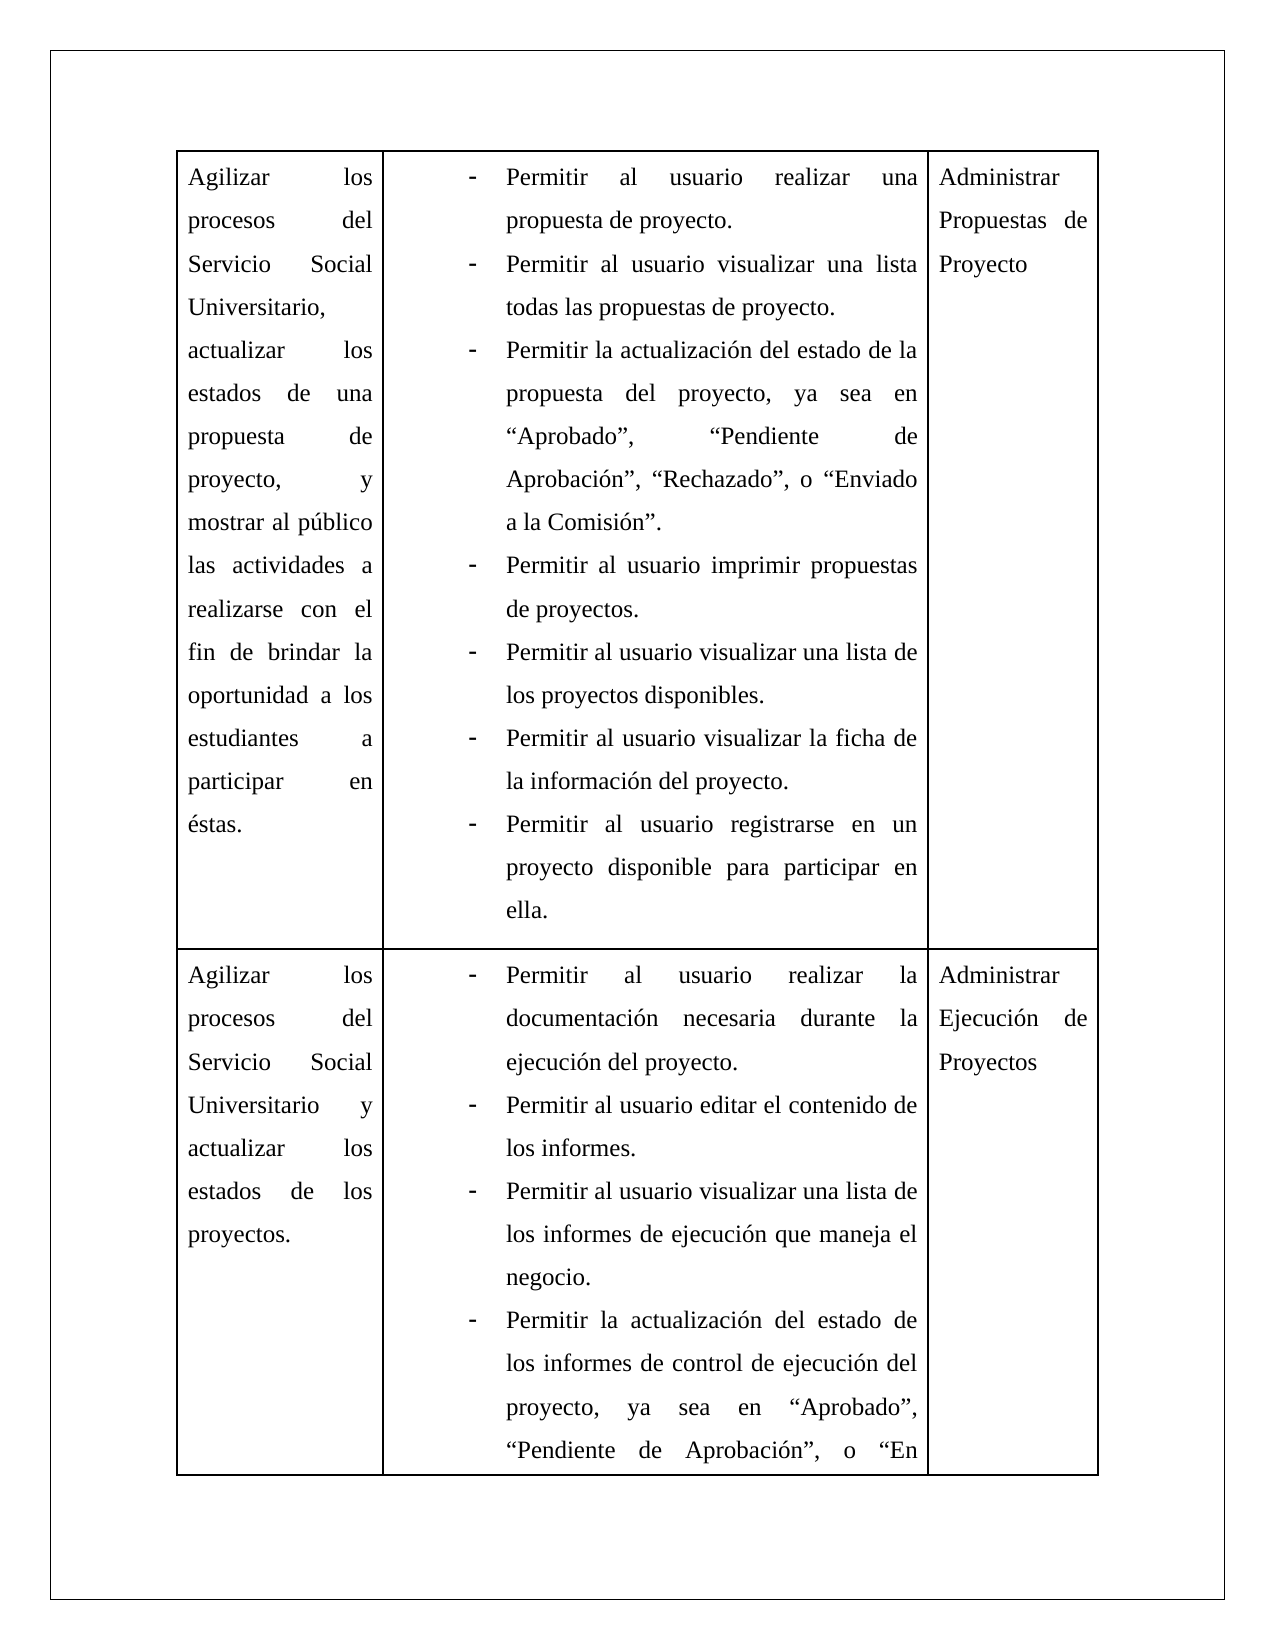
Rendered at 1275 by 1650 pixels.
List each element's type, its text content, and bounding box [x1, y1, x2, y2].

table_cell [384, 950, 927, 1474]
table_cell Agilizar los procesos del Servicio Social Universitario, actualizar los estados de una propuesta de proyecto, y mostrar al público las actividades a realizarse con el fin de brindar la oportunidad a los estudiantes a participar en éstas. [178, 152, 382, 948]
table_cell Administrar Propuestas de Proyecto [929, 152, 1097, 948]
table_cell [929, 950, 1097, 1474]
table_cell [178, 950, 382, 1474]
table_cell Permitir al usuario realizar una propuesta de proyecto. Permitir al usuario visualizar una lista todas las propuestas de proyecto. Permitir la actualización del estado de la propuesta del proyecto, ya sea en “Aprobado”, “Pendiente de Aprobación”, “Rechazado”, o “Enviado a la Comisión”. Permitir al usuario imprimir propuestas de proyectos. Permitir al usuario visualizar una lista de los proyectos disponibles. Permitir al usuario visualizar la ficha de la información del proyecto. Permitir al usuario registrarse en un proyecto disponible para participar en ella. [384, 152, 927, 948]
